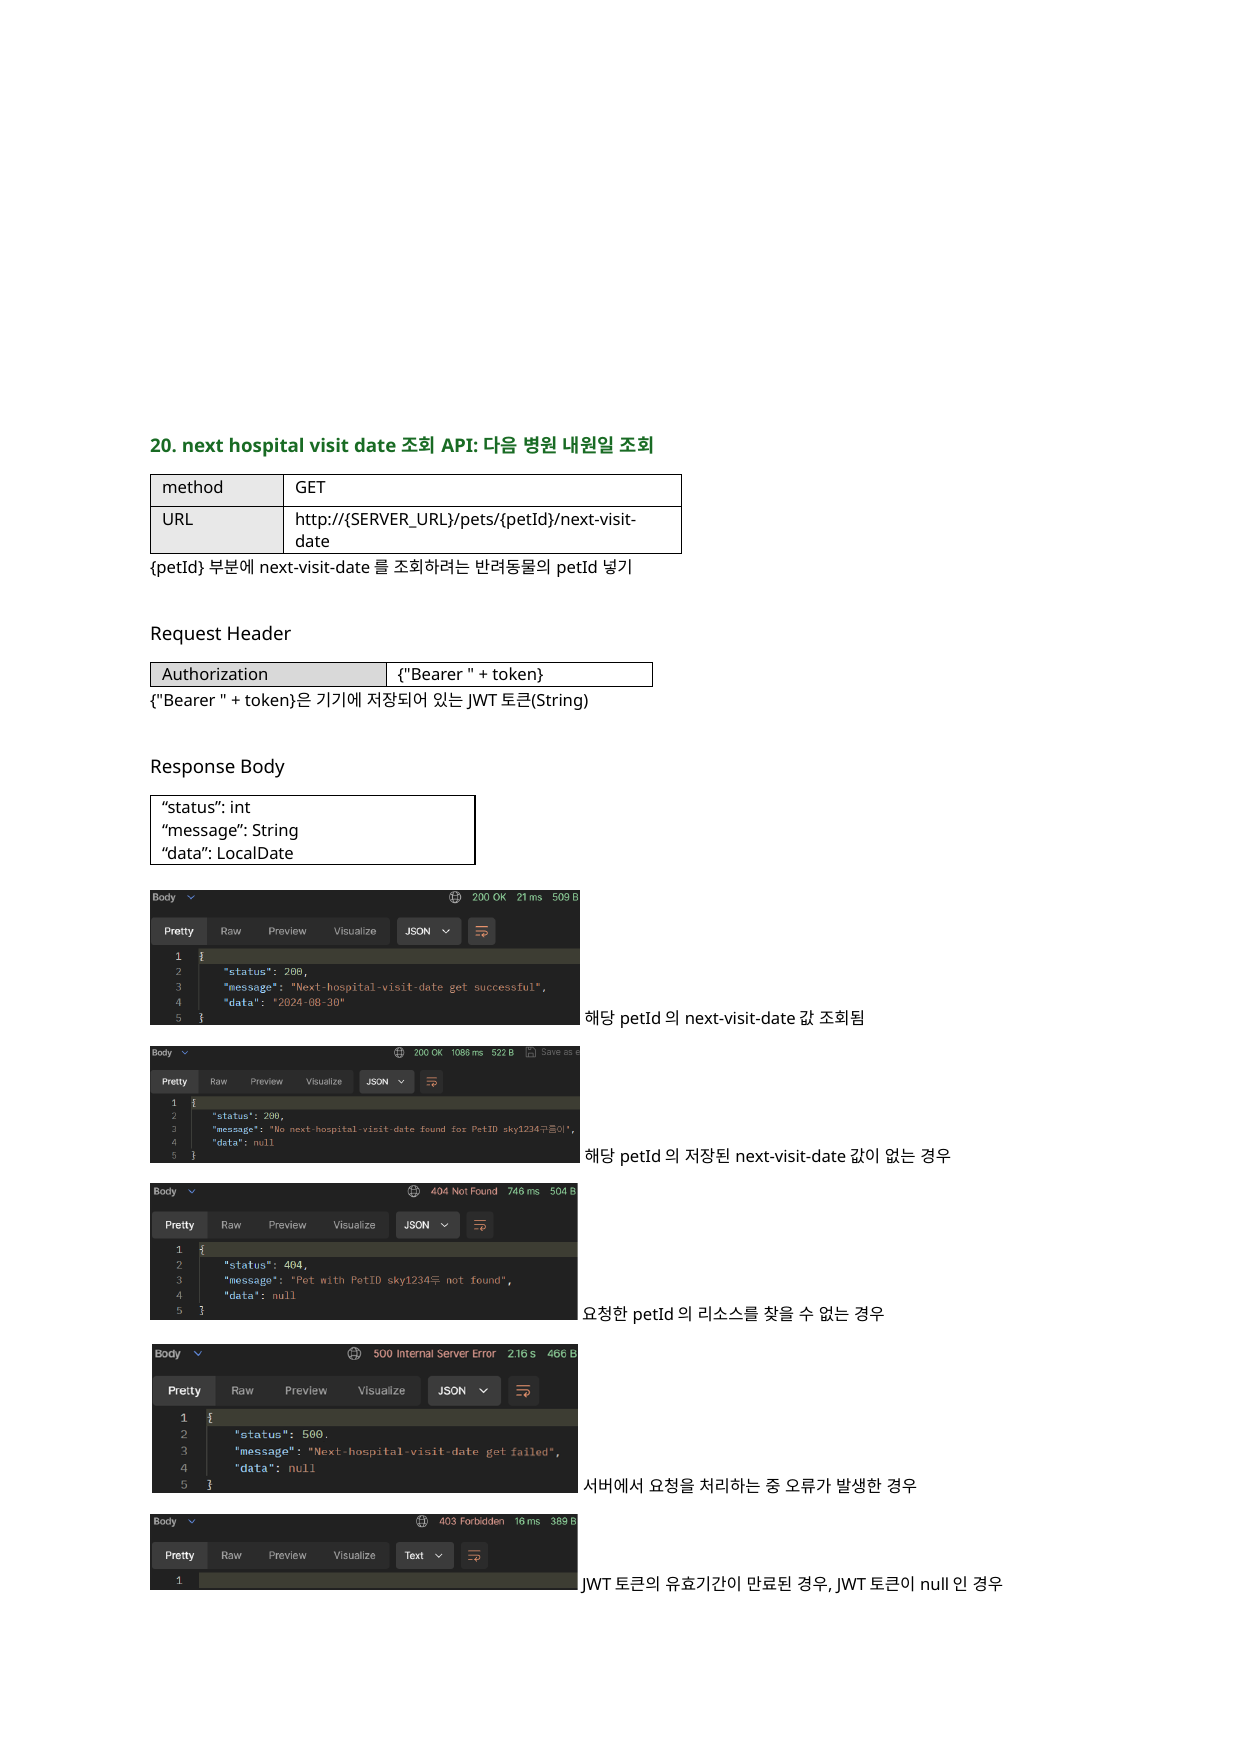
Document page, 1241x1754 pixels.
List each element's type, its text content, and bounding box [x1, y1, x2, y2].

text 20. next hospital visit date 조회 API: 다음 병원 내원일 조회 [150, 430, 1090, 457]
picture [150, 1514, 578, 1590]
picture [150, 890, 580, 1025]
picture [150, 1046, 580, 1163]
text Request Header [150, 620, 1090, 645]
table_cell http://{SERVER_URL}/pets/{petId}/next-visit-date [284, 507, 681, 553]
table_header GET [284, 475, 681, 506]
picture [150, 1341, 578, 1493]
picture [150, 1183, 578, 1320]
table_cell URL [151, 507, 283, 553]
text {petId} 부분에 next-visit-date를 조회하려는 반려동물의 petId 넣기 [150, 554, 1090, 578]
text {"Bearer " + token}은 기기에 저장되어 있는 JWT토큰(String) [150, 687, 1090, 711]
text Response Body [150, 753, 1090, 778]
table_header Authorization [151, 663, 386, 686]
table_header “status”: int “message”: String “data”: LocalDate [151, 796, 474, 864]
table_header {"Bearer " + token} [387, 663, 652, 686]
table_header method [151, 475, 283, 506]
